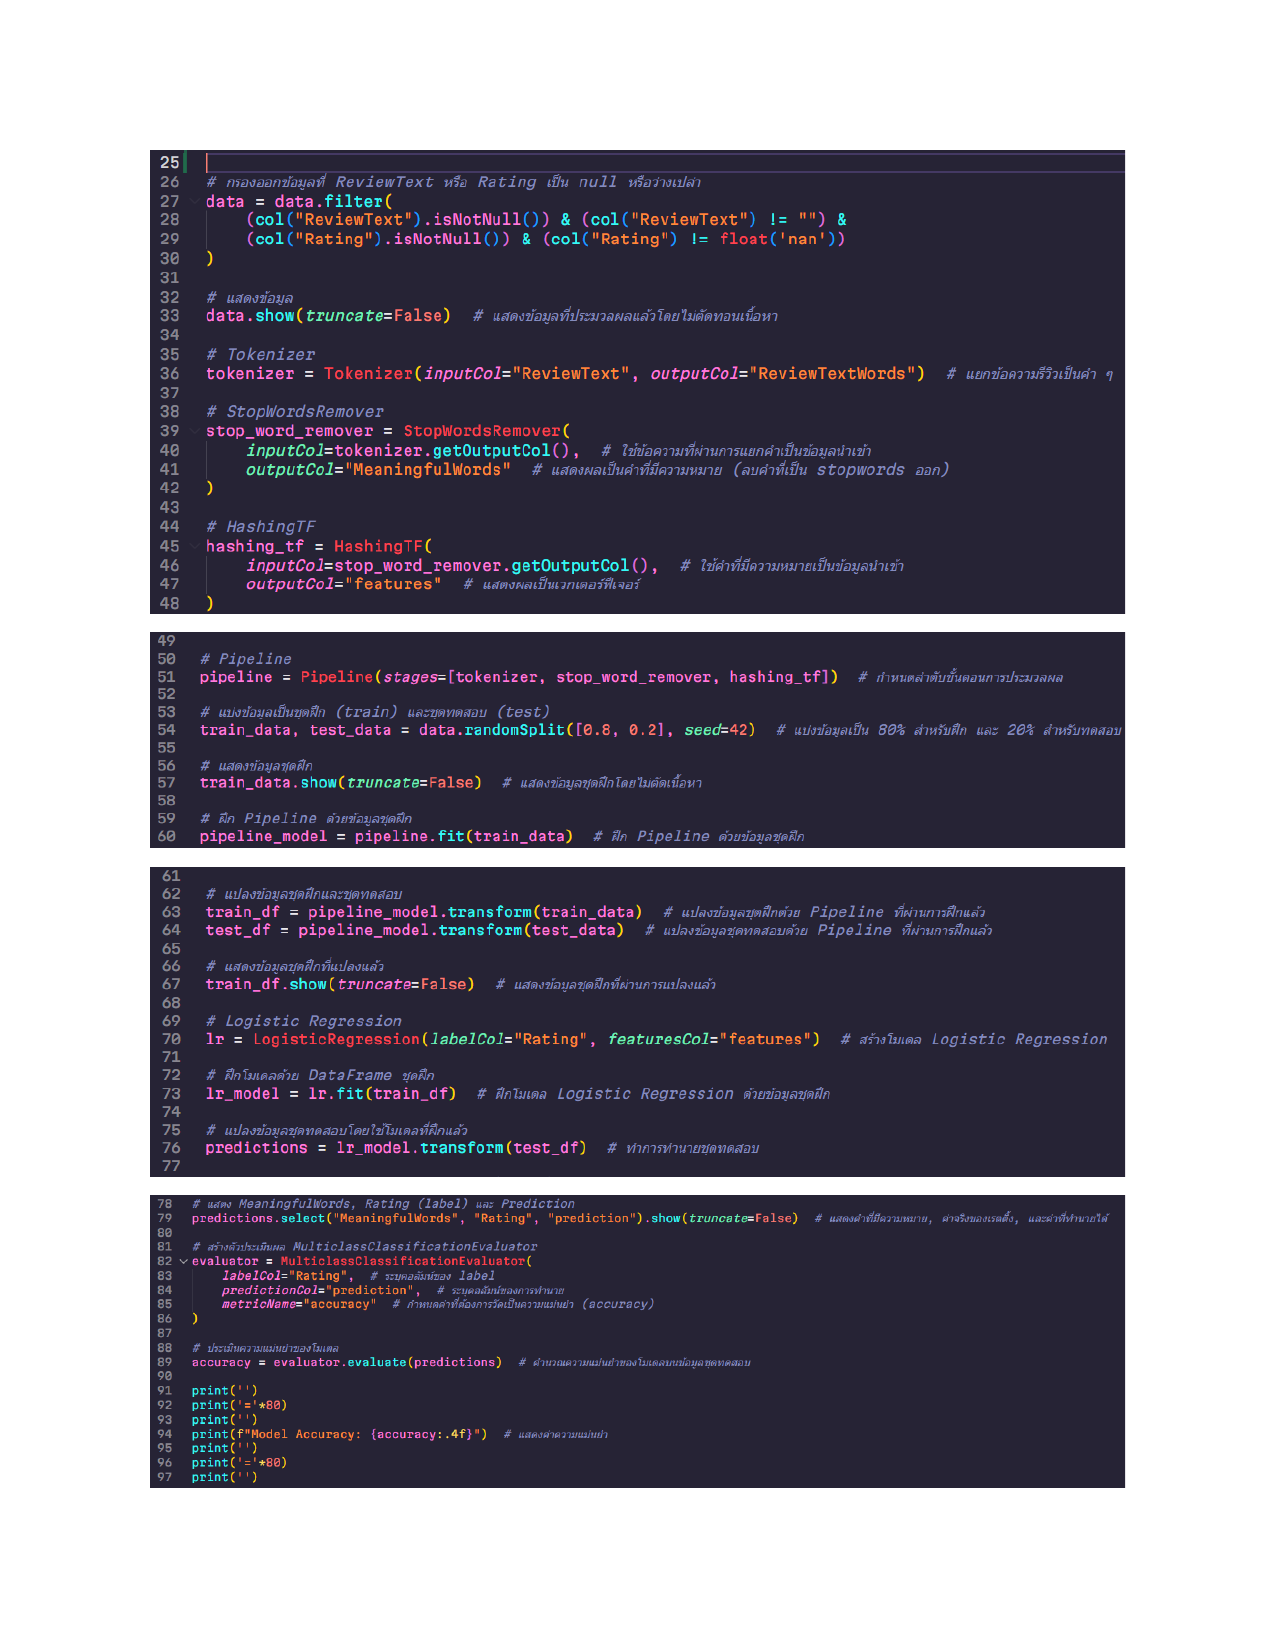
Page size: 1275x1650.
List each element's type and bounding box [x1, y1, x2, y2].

picture [150, 867, 1125, 1177]
picture [150, 150, 1125, 614]
picture [150, 1195, 1125, 1488]
picture [150, 632, 1125, 848]
